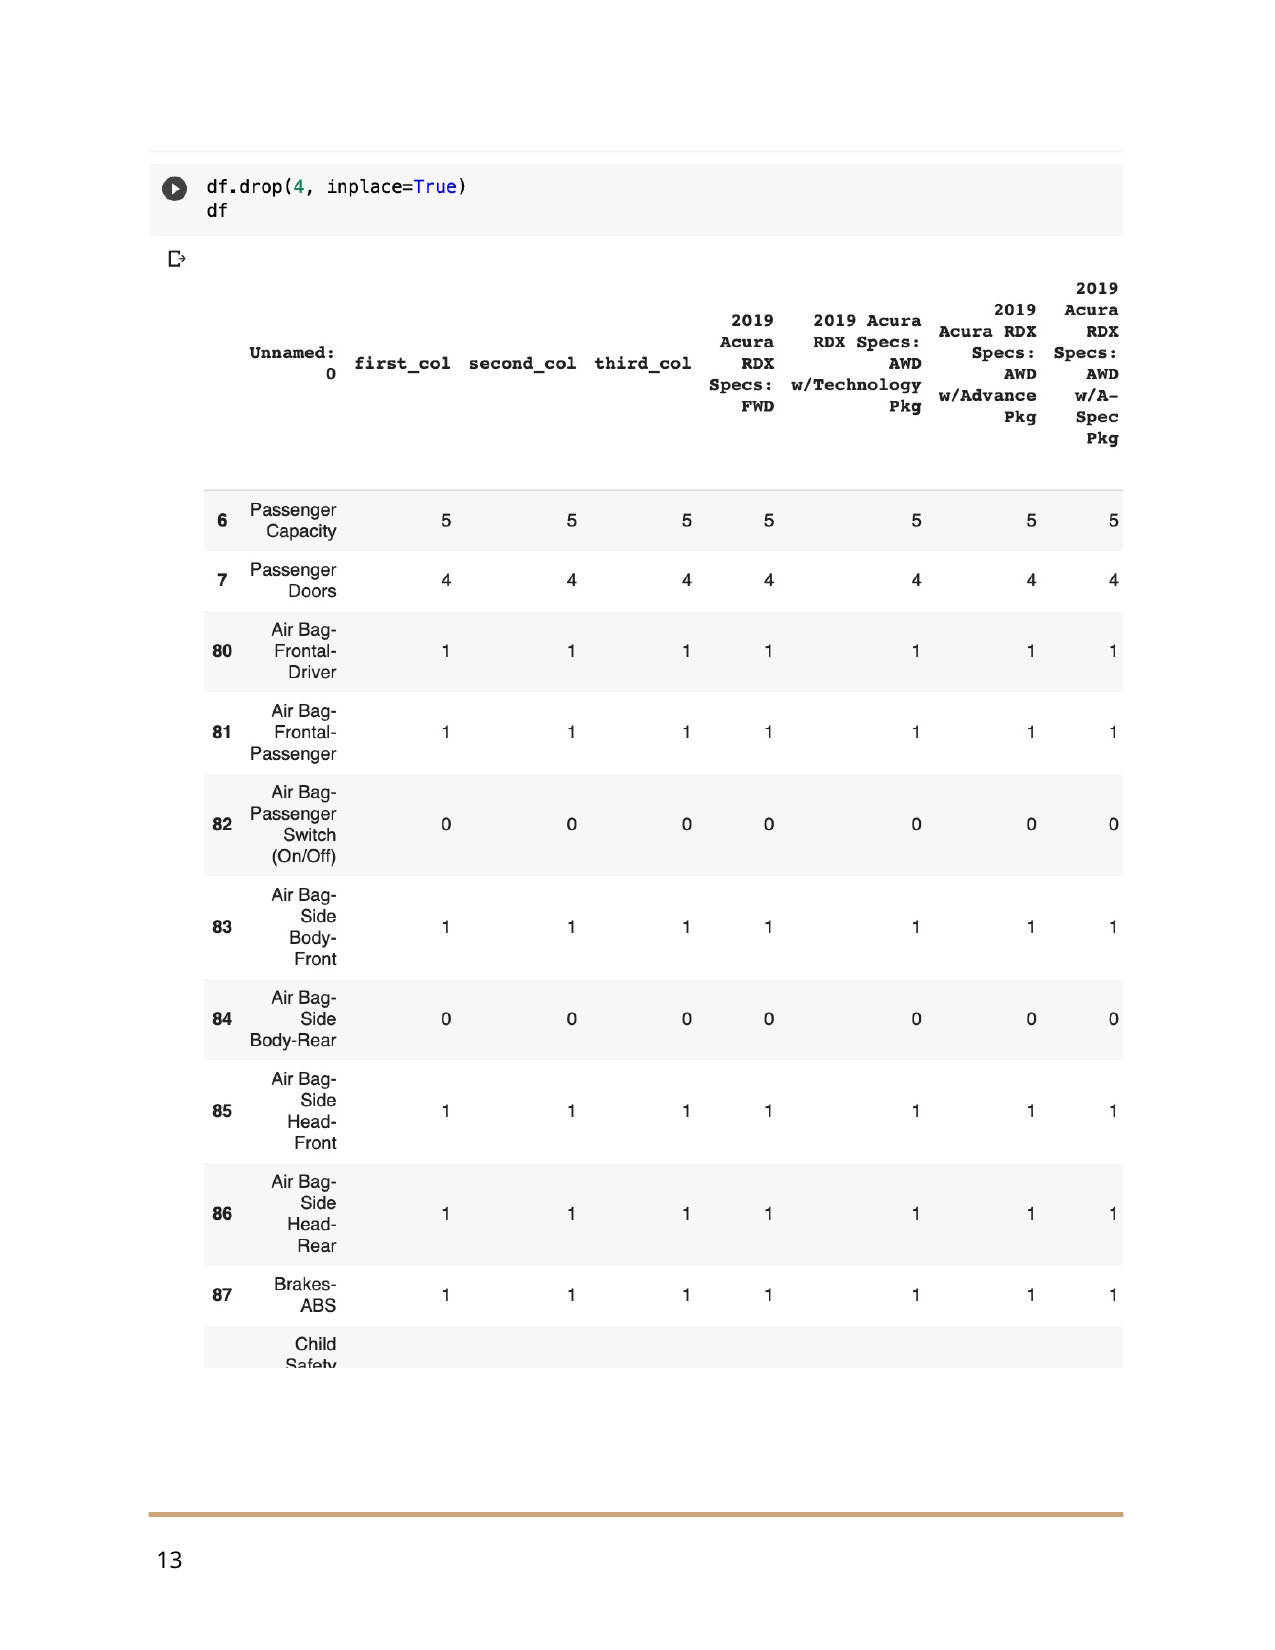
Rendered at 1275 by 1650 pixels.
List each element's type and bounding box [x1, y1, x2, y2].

picture [148, 150, 1124, 1368]
picture [148, 1512, 1124, 1517]
